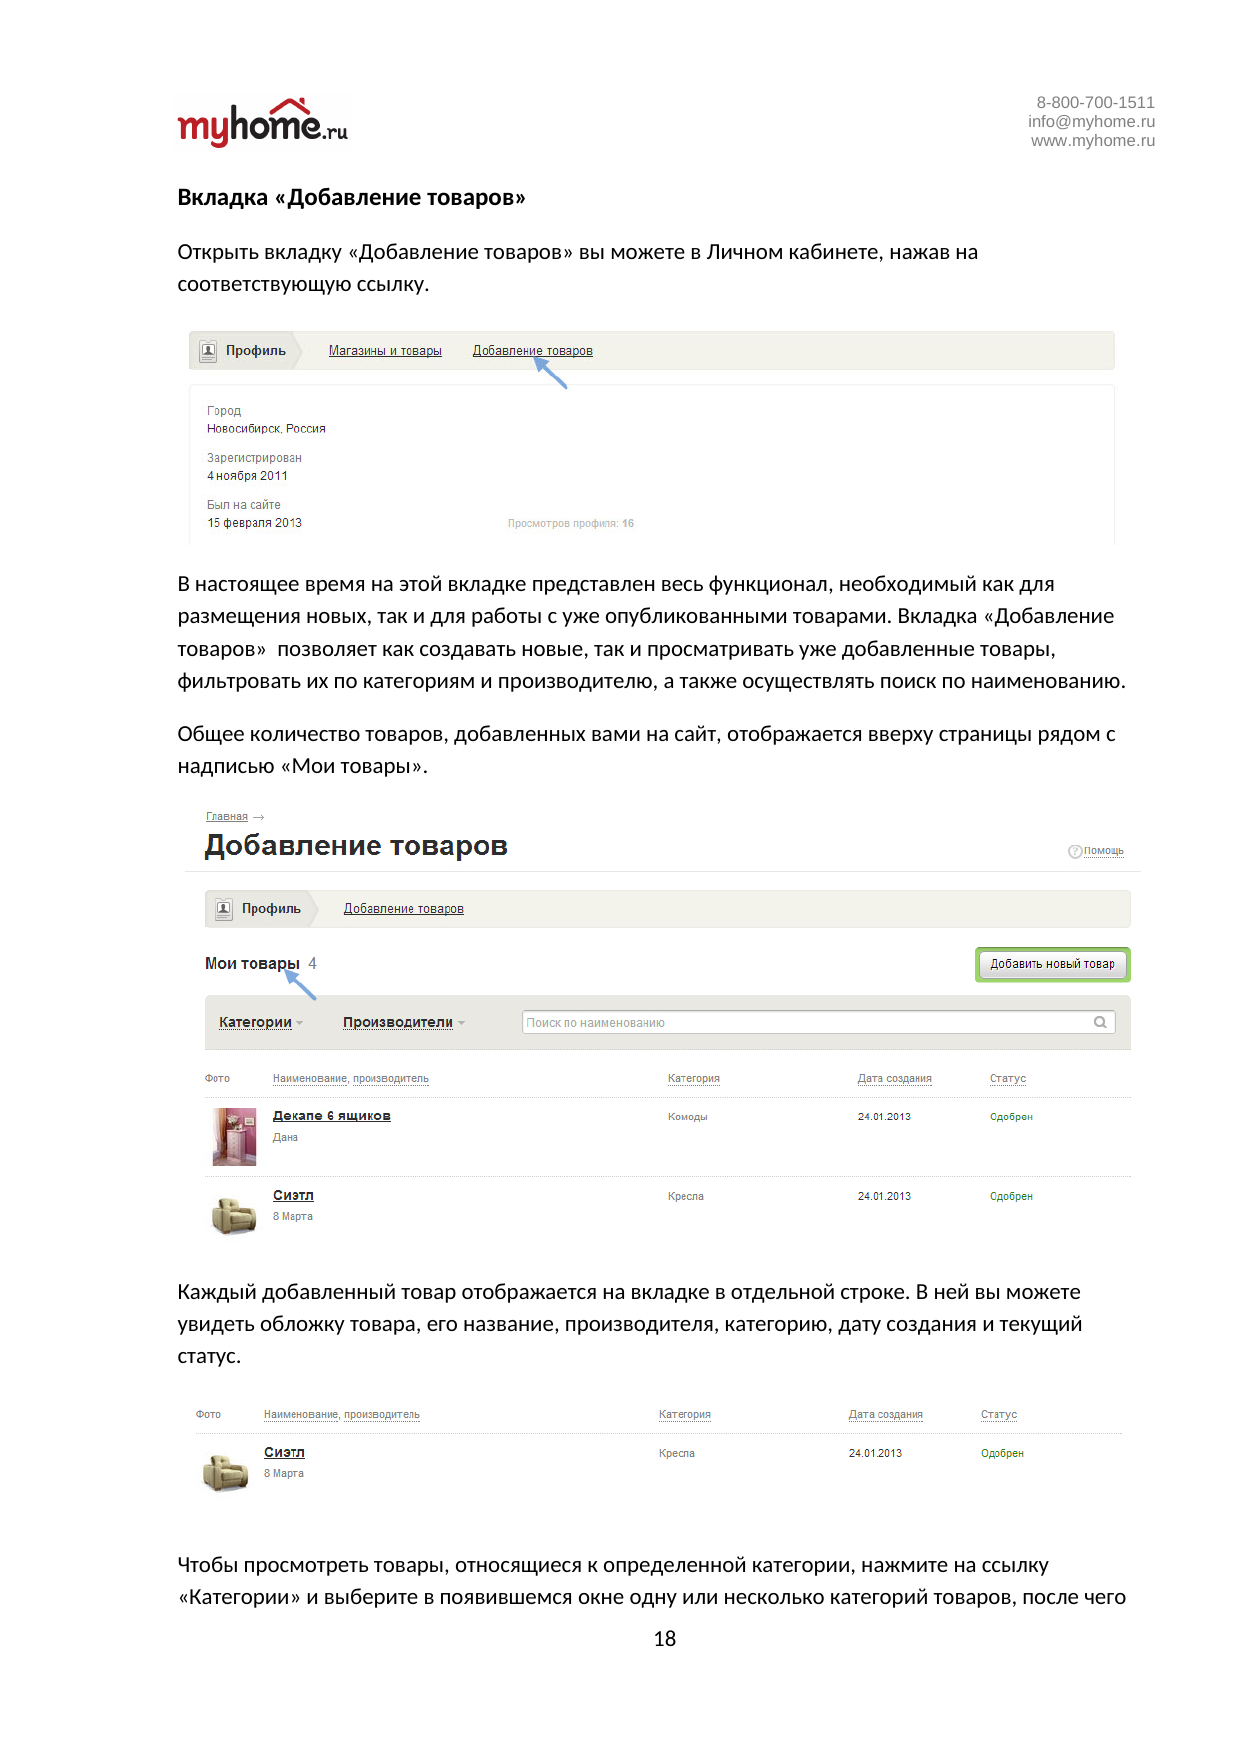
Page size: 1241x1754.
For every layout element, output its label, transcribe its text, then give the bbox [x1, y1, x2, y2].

picture [177, 1394, 1152, 1526]
text Открыть вкладку «Добавление товаров» вы можете в Личном кабинете, нажав на соответствующую ссылку. [177, 237, 1152, 297]
picture [177, 322, 1152, 545]
text В настоящее время на этой вкладке представлен весь функционал, необходимый как для размещения новых, так и для работы с уже опубликованными товарами. Вкладка «Добавление товаров» позволяет как создавать новые, так и просматривать уже добавленные товары, фильтровать их по категориям и производителю, а также осуществлять поиск по наименованию. [177, 569, 1152, 694]
text Общее количество товаров, добавленных вами на сайт, отображается вверху страницы рядом с надписью «Мои товары». [177, 719, 1152, 779]
picture [177, 804, 1152, 1253]
picture [172, 92, 353, 153]
text Вкладка «Добавление товаров» [177, 181, 1152, 212]
text Каждый добавленный товар отображается на вкладке в отдельной строке. В ней вы можете увидеть обложку товара, его название, производителя, категорию, дату создания и текущий статус. [177, 1277, 1152, 1370]
